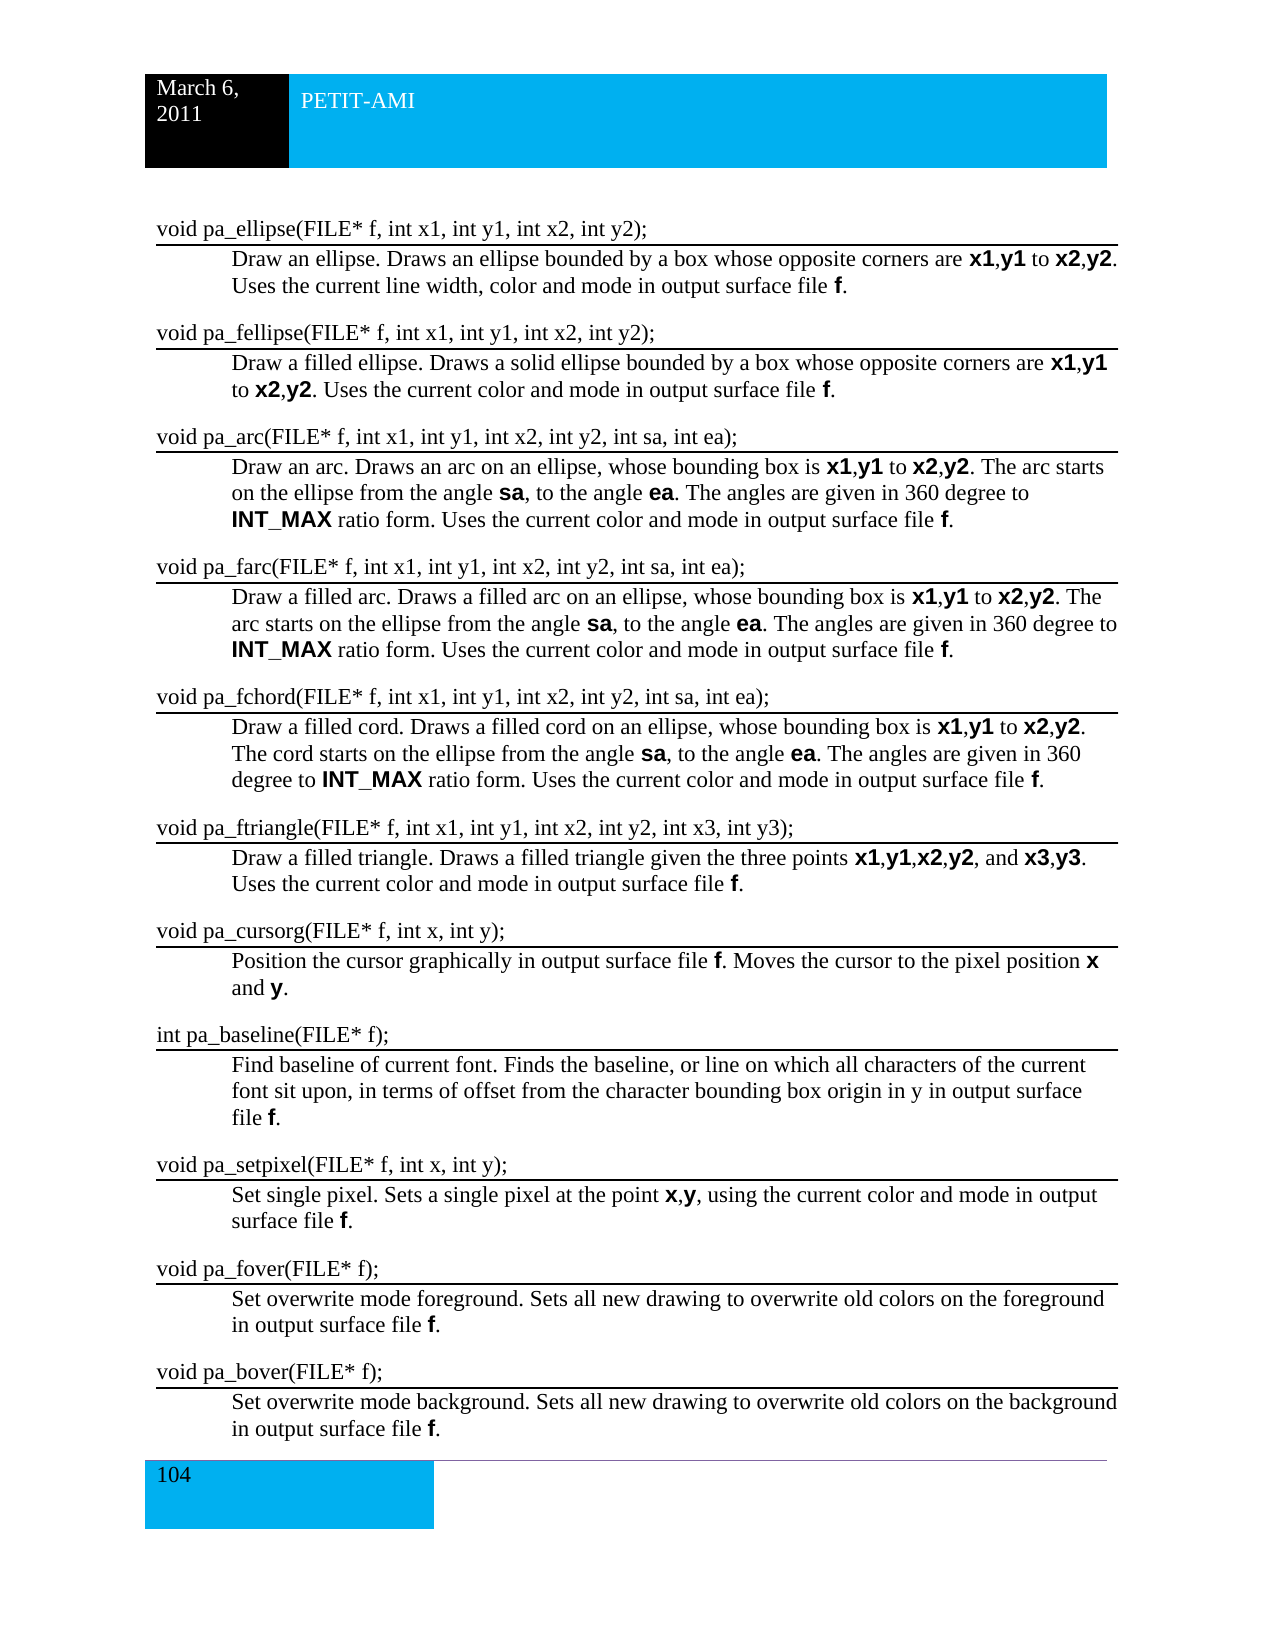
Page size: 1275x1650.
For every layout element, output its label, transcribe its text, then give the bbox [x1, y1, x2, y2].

text Draw a filled ellipse. Draws a solid ellipse bounded by a box whose opposite corners are x1,y1 to x2,y2. Uses the current color and mode in output surface file f. [231, 350, 1118, 402]
text void pa_farc(FILE* f, int x1, int y1, int x2, int y2, int sa, int ea); [156, 553, 1118, 582]
text void pa_ftriangle(FILE* f, int x1, int y1, int x2, int y2, int x3, int y3); [156, 813, 1118, 842]
text Draw an arc. Draws an arc on an ellipse, whose bounding box is x1,y1 to x2,y2. The arc starts on the ellipse from the angle sa, to the angle ea. The angles are given in 360 degree to INT_MAX ratio form. Uses the current color and mode in output surface file f. [231, 453, 1118, 532]
text int pa_baseline(FILE* f); [156, 1021, 1118, 1049]
text Set overwrite mode background. Sets all new drawing to overwrite old colors on the background in output surface file f. [231, 1389, 1118, 1441]
text void pa_fellipse(FILE* f, int x1, int y1, int x2, int y2); [156, 319, 1118, 348]
text Position the cursor graphically in output surface file f. Moves the cursor to the pixel position x and y. [231, 948, 1118, 1000]
text Set single pixel. Sets a single pixel at the point x,y, using the current color and mode in output surface file f. [231, 1181, 1118, 1234]
text void pa_ellipse(FILE* f, int x1, int y1, int x2, int y2); [156, 215, 1118, 244]
text Draw a filled triangle. Draws a filled triangle given the three points x1,y1,x2,y2, and x3,y3. Uses the current color and mode in output surface file f. [231, 844, 1118, 896]
text Set overwrite mode foreground. Sets all new drawing to overwrite old colors on the foreground in output surface file f. [231, 1285, 1118, 1338]
text Find baseline of current font. Finds the baseline, or line on which all characters of the current font sit upon, in terms of offset from the character bounding box origin in y in output surface file f. [231, 1051, 1118, 1130]
text Draw a filled arc. Draws a filled arc on an ellipse, whose bounding box is x1,y1 to x2,y2. The arc starts on the ellipse from the angle sa, to the angle ea. The angles are given in 360 degree to INT_MAX ratio form. Uses the current color and mode in output surface file f. [231, 584, 1118, 662]
text void pa_fover(FILE* f); [156, 1255, 1118, 1283]
text void pa_cursorg(FILE* f, int x, int y); [156, 917, 1118, 946]
text Draw an ellipse. Draws an ellipse bounded by a box whose opposite corners are x1,y1 to x2,y2. Uses the current line width, color and mode in output surface file f. [231, 246, 1118, 298]
text void pa_setpixel(FILE* f, int x, int y); [156, 1151, 1118, 1179]
text Draw a filled cord. Draws a filled cord on an ellipse, whose bounding box is x1,y1 to x2,y2. The cord starts on the ellipse from the angle sa, to the angle ea. The angles are given in 360 degree to INT_MAX ratio form. Uses the current color and mode in output surface file f. [231, 714, 1118, 793]
text void pa_bover(FILE* f); [156, 1358, 1118, 1387]
text void pa_arc(FILE* f, int x1, int y1, int x2, int y2, int sa, int ea); [156, 423, 1118, 451]
text void pa_fchord(FILE* f, int x1, int y1, int x2, int y2, int sa, int ea); [156, 683, 1118, 712]
